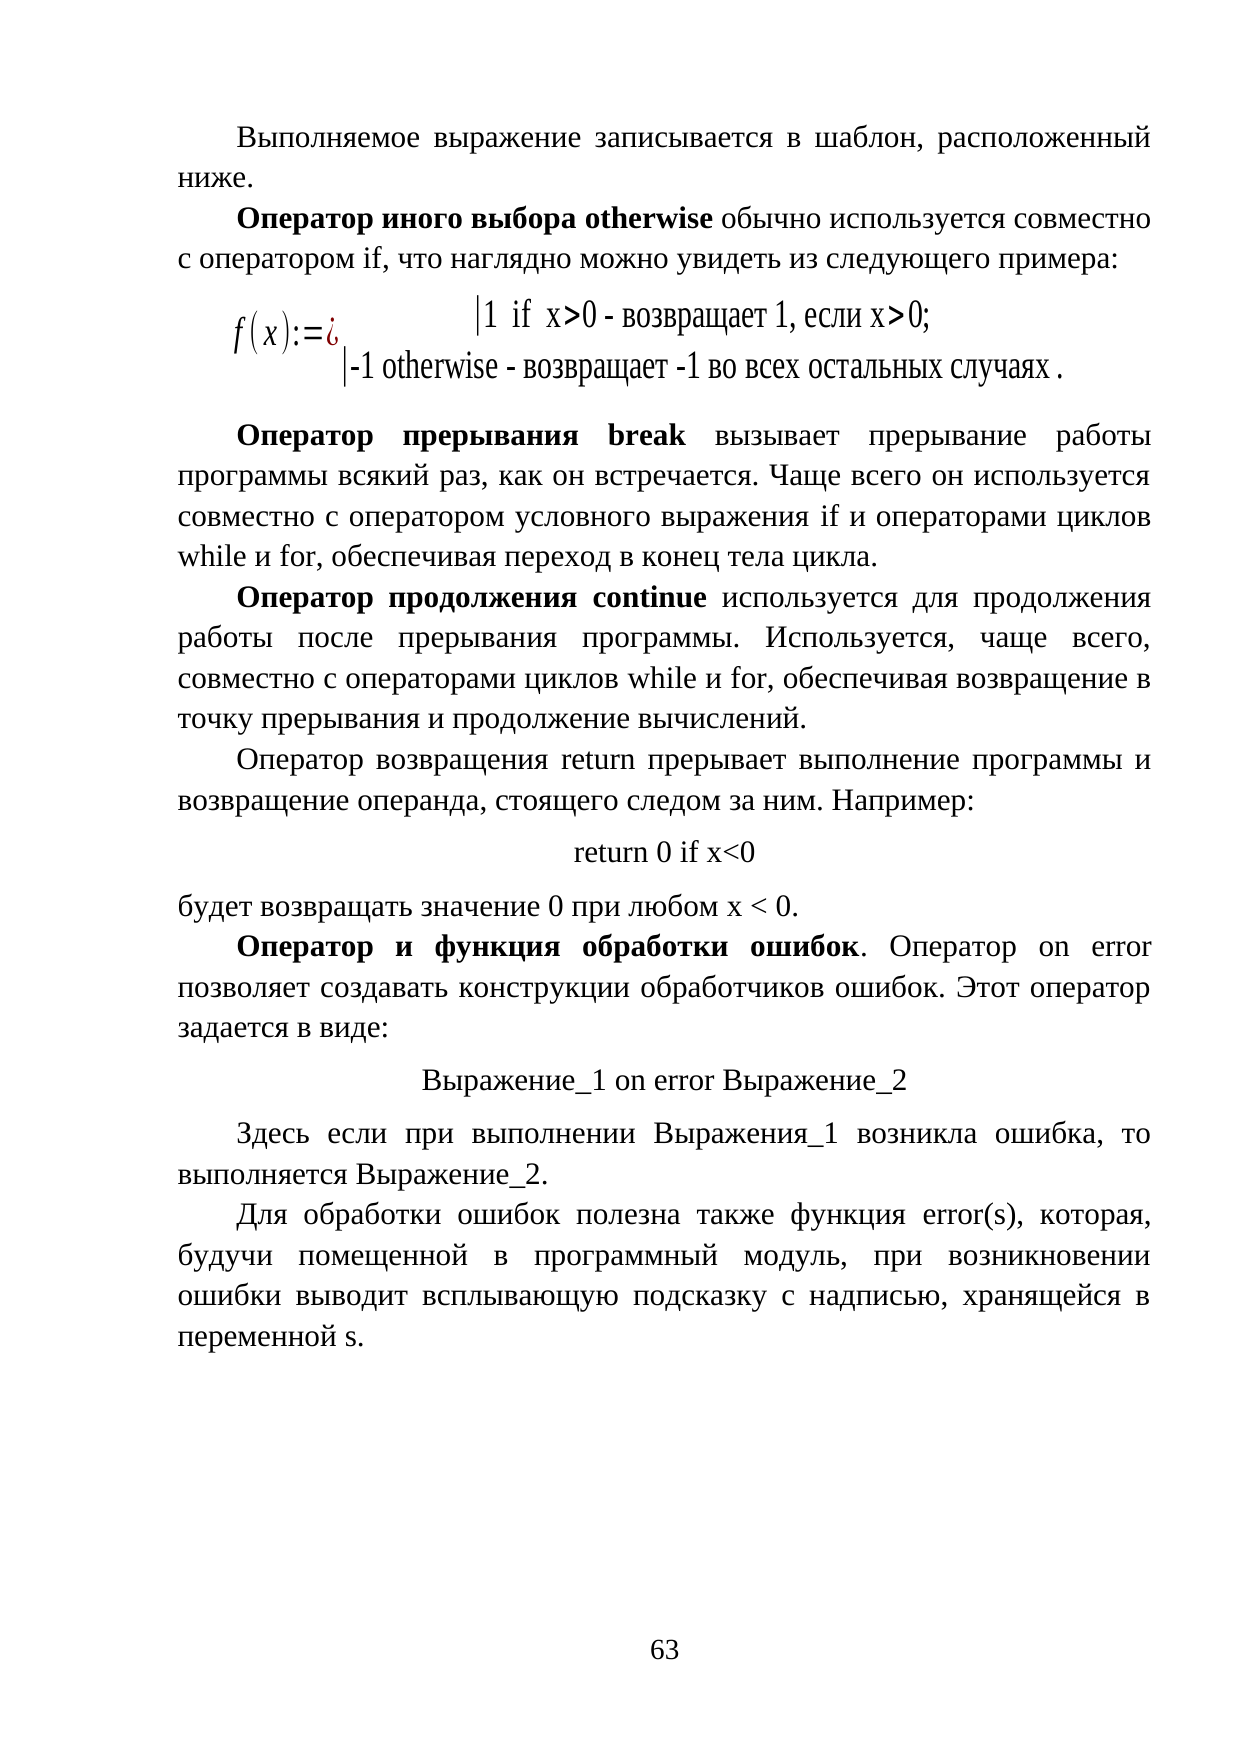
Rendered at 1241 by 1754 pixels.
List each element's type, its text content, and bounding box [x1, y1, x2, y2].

text Оператор прерывания break вызывает прерывание работы программы всякий раз, как он встречается. Чаще всего он используется совместно с оператором условного выражения if и операторами циклов while и for, обеспечивая переход в конец тела цикла. [177, 416, 1152, 573]
text Оператор и функция обработки ошибок. Оператор on error позволяет создавать конструкции обработчиков ошибок. Этот оператор задается в виде: [177, 927, 1152, 1044]
text Оператор продолжения continue используется для продолжения работы после прерывания программы. Используется, чаще всего, совместно с операторами циклов while и for, обеспечивая возвращение в точку прерывания и продолжение вычислений. [177, 578, 1152, 736]
text Оператор возвращения return прерывает выполнение программы и возвращение операнда, стоящего следом за ним. Например: [177, 740, 1152, 817]
text будет возвращать значение 0 при любом x < 0. [177, 887, 1152, 923]
text Для обработки ошибок полезна также функция error(s), которая, будучи помещенной в программный модуль, при возникновении ошибки выводит всплывающую подсказку с надписью, хранящейся в переменной s. [177, 1195, 1152, 1353]
text Оператор иного выбора otherwise обычно используется совместно с оператором if, что наглядно можно увидеть из следующего примера: [177, 199, 1152, 276]
text Здесь если при выполнении Выражения_1 возникла ошибка, то выполняется Выражение_2. [177, 1114, 1152, 1191]
text Выражение_1 on error Выражение_2 [177, 1061, 1152, 1097]
text Выполняемое выражение записывается в шаблон, расположенный ниже. [177, 118, 1152, 194]
text return 0 if x<0 [177, 834, 1152, 870]
